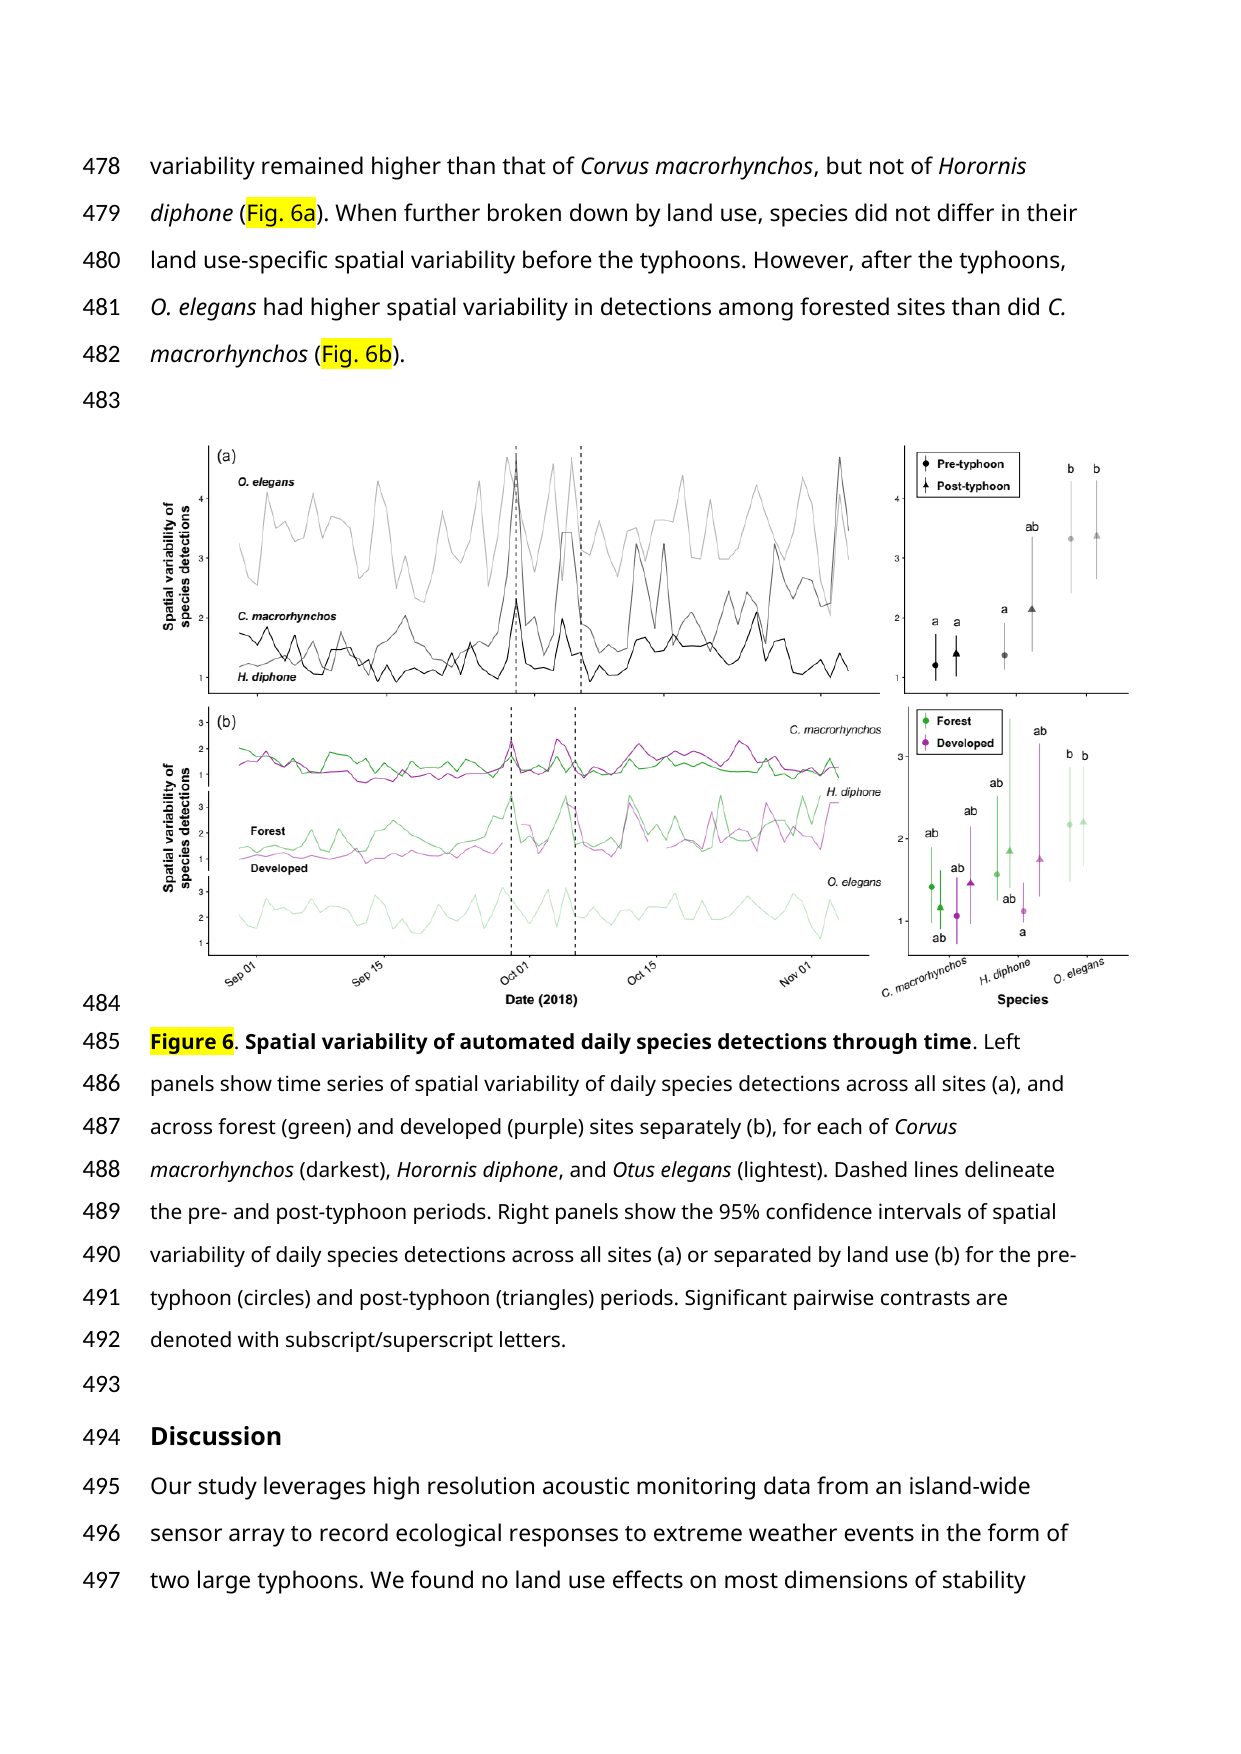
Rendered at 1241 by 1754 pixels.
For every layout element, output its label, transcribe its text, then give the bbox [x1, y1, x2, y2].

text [150, 150, 1090, 369]
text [150, 1470, 1090, 1595]
text Discussion [150, 1419, 1090, 1453]
text Figure 6. Spatial variability of automated daily species detections through time. Left panels show time series of spatial variability of daily species detections across all sites (a), and across forest (green) and developed (purple) sites separately (b), for each of Corvus macrorhynchos (darkest), Horornis diphone, and Otus elegans (lightest). Dashed lines delineate the pre- and post-typhoon periods. Right panels show the 95% confidence intervals of spatial variability of daily species detections across all sites (a) or separated by land use (b) for the pre-typhoon (circles) and post-typhoon (triangles) periods. Significant pairwise contrasts are denoted with subscript/superscript letters. [150, 1027, 1090, 1354]
